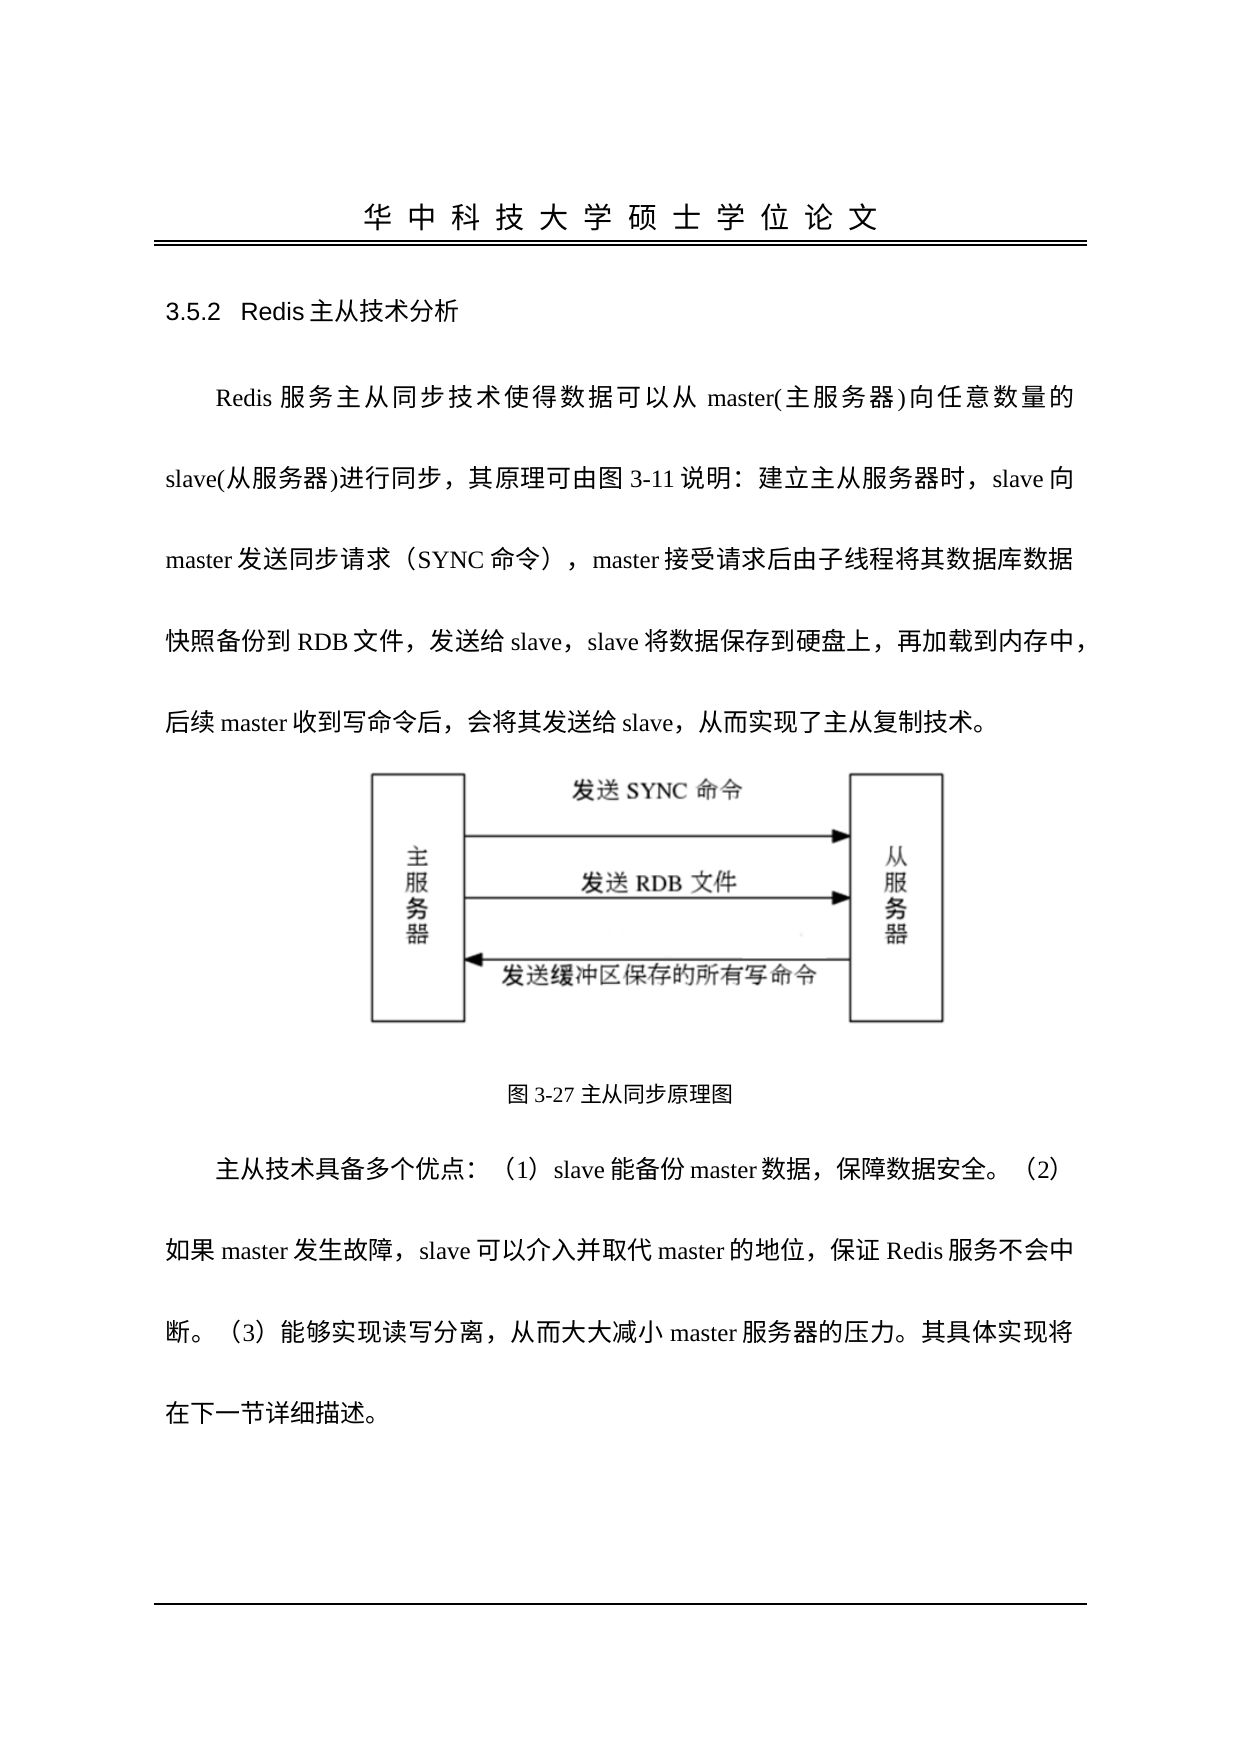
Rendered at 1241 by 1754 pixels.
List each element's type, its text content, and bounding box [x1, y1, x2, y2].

text 主从技术具备多个优点：（1）slave能备份master数据，保障数据安全。（2）如果master发生故障，slave可以介入并取代master的地位，保证Redis服务不会中断。（3）能够实现读写分离，从而大大减小master服务器的压力。其具体实现将在下一节详细描述。 [165, 1135, 1075, 1444]
picture [284, 761, 956, 1035]
subtitle Redis主从技术分析 [165, 277, 1075, 342]
text Redis服务主从同步技术使得数据可以从master(主服务器)向任意数量的slave(从服务器)进行同步，其原理可由图3-11说明：建立主从服务器时，slave向master发送同步请求（SYNC命令），master接受请求后由子线程将其数据库数据快照备份到RDB文件，发送给slave，slave将数据保存到硬盘上，再加载到内存中，后续master收到写命令后，会将其发送给slave，从而实现了主从复制技术。 [165, 363, 1075, 753]
